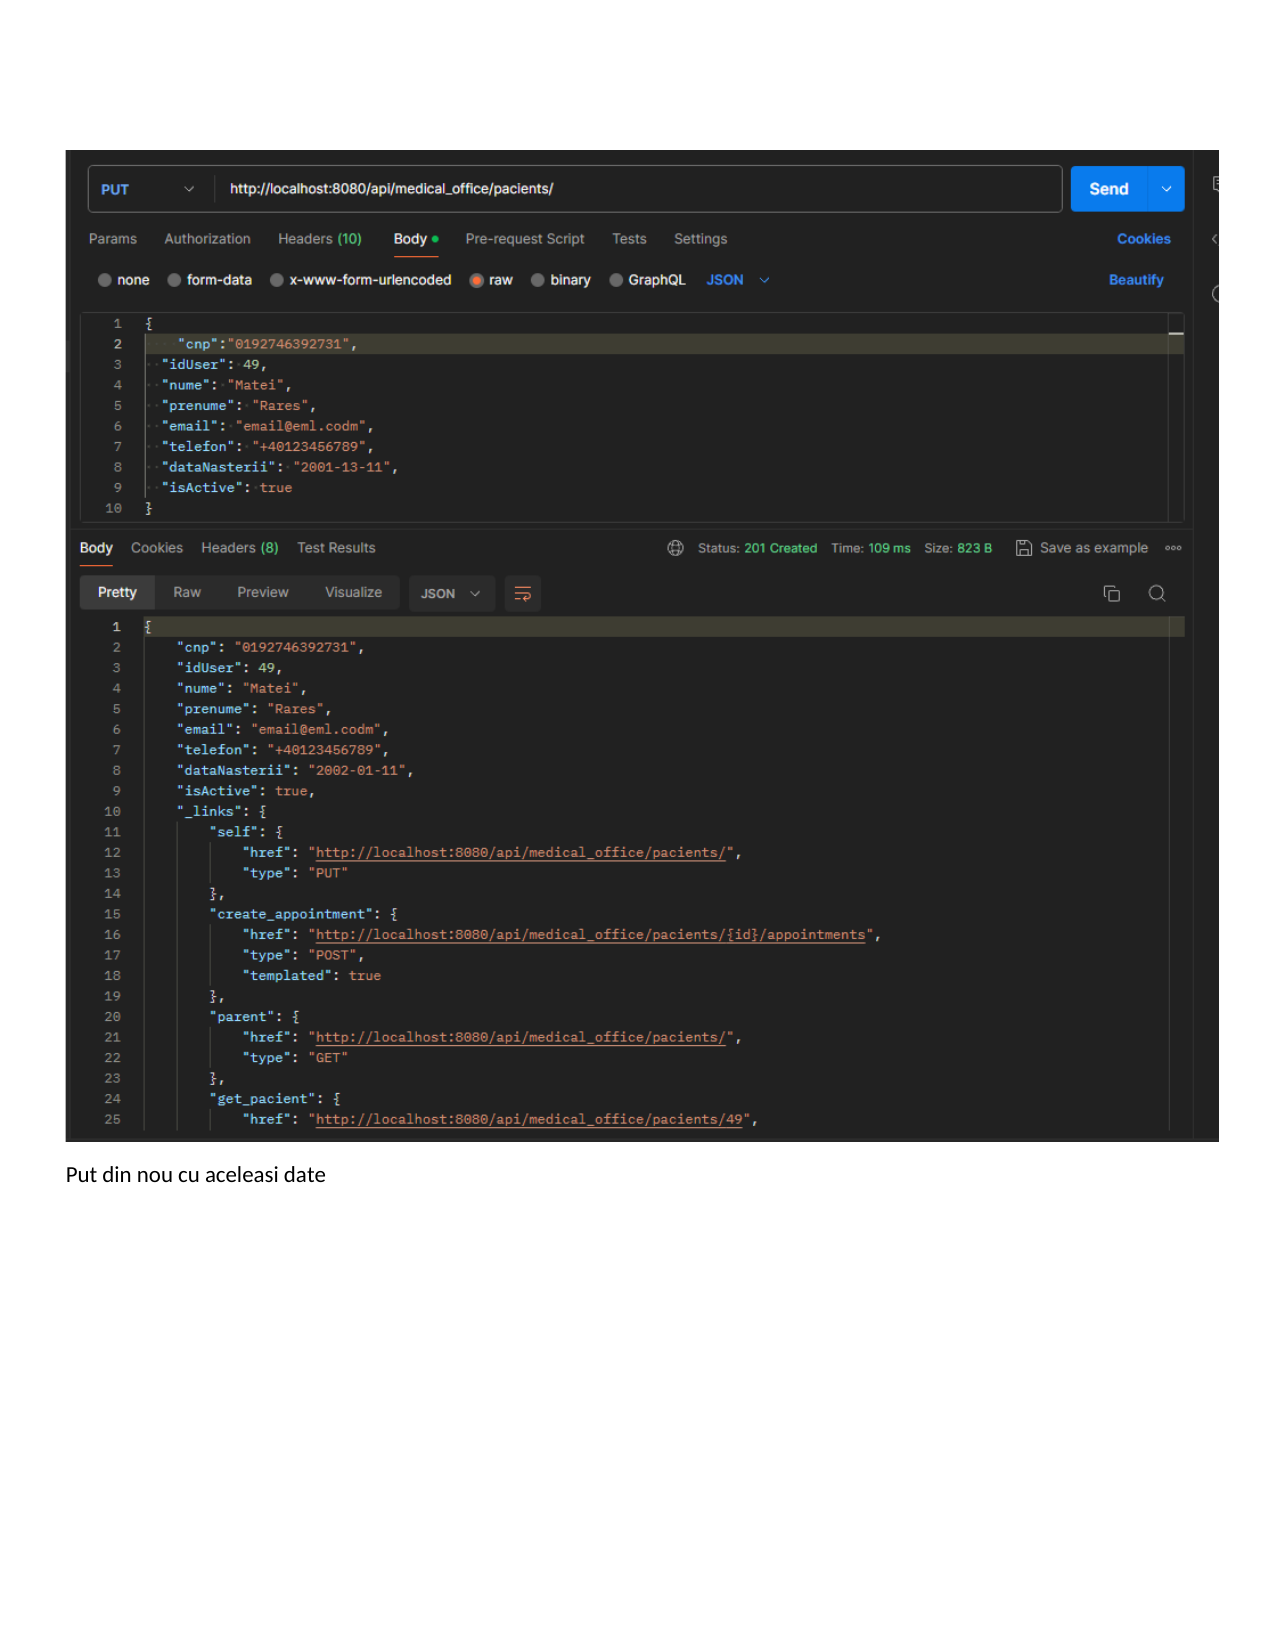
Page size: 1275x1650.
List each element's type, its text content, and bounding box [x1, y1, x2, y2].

picture [65, 150, 1219, 1142]
text Put din nou cu aceleasi date [66, 1160, 1219, 1188]
